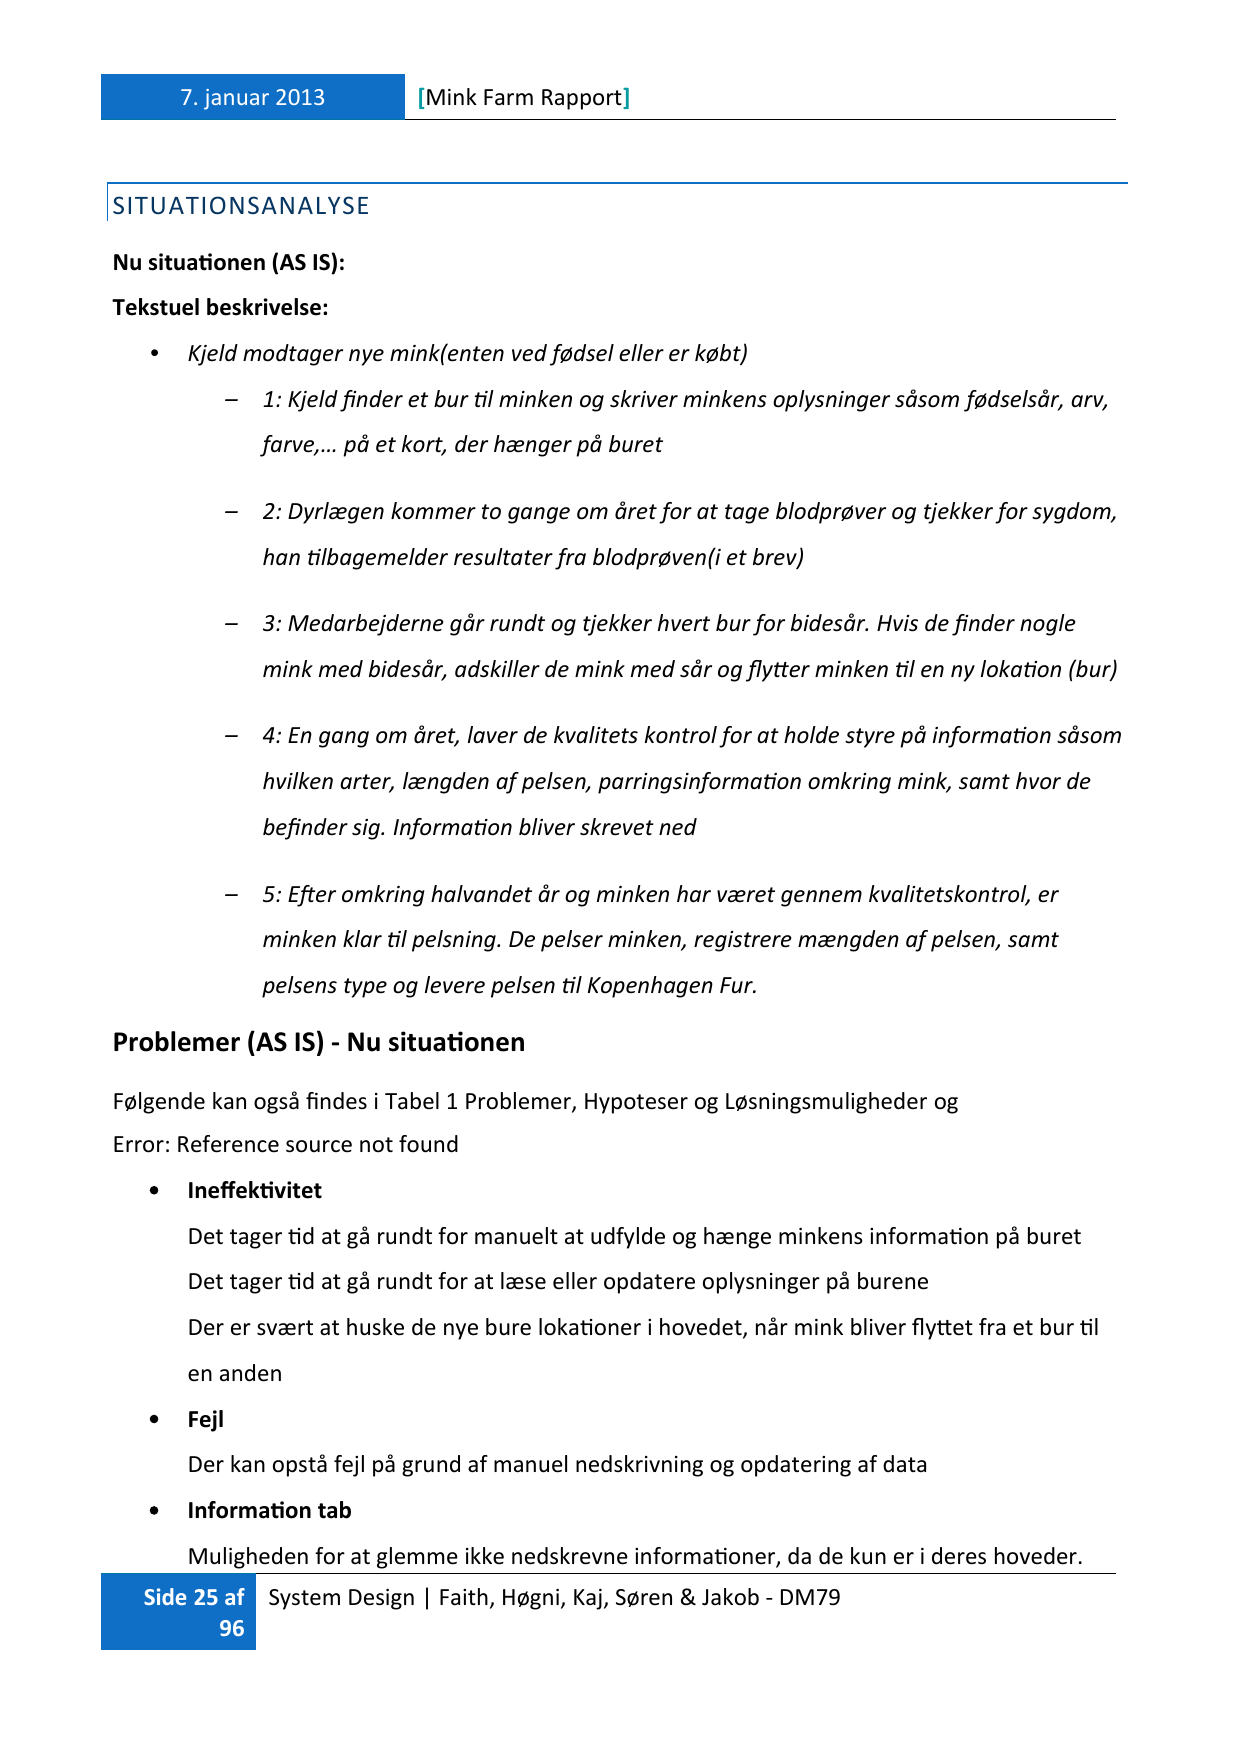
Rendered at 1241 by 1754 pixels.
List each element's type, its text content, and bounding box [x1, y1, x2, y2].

list 2: Dyrlægen kommer to gange om året for at tage blodprøver og tjekker for sygdom, han tilbagemelder resultater fra blodprøven(i et brev) [225, 495, 1128, 571]
list 3: Medarbejderne går rundt og tjekker hvert bur for bidesår. Hvis de finder nogle mink med bidesår, adskiller de mink med sår og flytter minken til en ny lokation (bur) [225, 607, 1128, 684]
list 5: Efter omkring halvandet år og minken har været gennem kvalitetskontrol, er minken klar til pelsning. De pelser minken, registrere mængden af pelsen, samt pelsens type og levere pelsen til Kopenhagen Fur. [225, 878, 1128, 1000]
list Information tab [150, 1494, 1128, 1525]
text Følgende kan også findes i Tabel 1 Problemer, Hypoteser og Løsningsmuligheder og Tabel 2 SWOT Analyse [112, 1085, 1128, 1116]
list Fejl [150, 1403, 1128, 1433]
list Ineffektivitet [150, 1174, 1128, 1204]
list Det tager tid at gå rundt for manuelt at udfylde og hænge minkens information på buret [187, 1220, 1128, 1250]
list Muligheden for at glemme ikke nedskrevne informationer, da de kun er i deres hoveder. [187, 1540, 1128, 1570]
list Der kan opstå fejl på grund af manuel nedskrivning og opdatering af data [187, 1448, 1128, 1479]
list 1: Kjeld finder et bur til minken og skriver minkens oplysninger såsom fødselsår, arv, farve,… på et kort, der hænger på buret [225, 383, 1128, 459]
text Problemer (AS IS) - Nu situationen [112, 1023, 1128, 1059]
subtitle Situationsanalyse [108, 184, 1128, 221]
list Der er svært at huske de nye bure lokationer i hovedet, når mink bliver flyttet fra et bur til en anden [187, 1311, 1128, 1387]
text Tekstuel beskrivelse: [112, 291, 1128, 322]
list Det tager tid at gå rundt for at læse eller opdatere oplysninger på burene [187, 1266, 1128, 1296]
list 4: En gang om året, laver de kvalitets kontrol for at holde styre på information såsom hvilken arter, længden af pelsen, parringsinformation omkring mink, samt hvor de befinder sig. Information bliver skrevet ned [225, 720, 1128, 842]
list Kjeld modtager nye mink(enten ved fødsel eller er købt) [150, 337, 1128, 368]
text Nu situationen (AS IS): [112, 246, 1128, 276]
